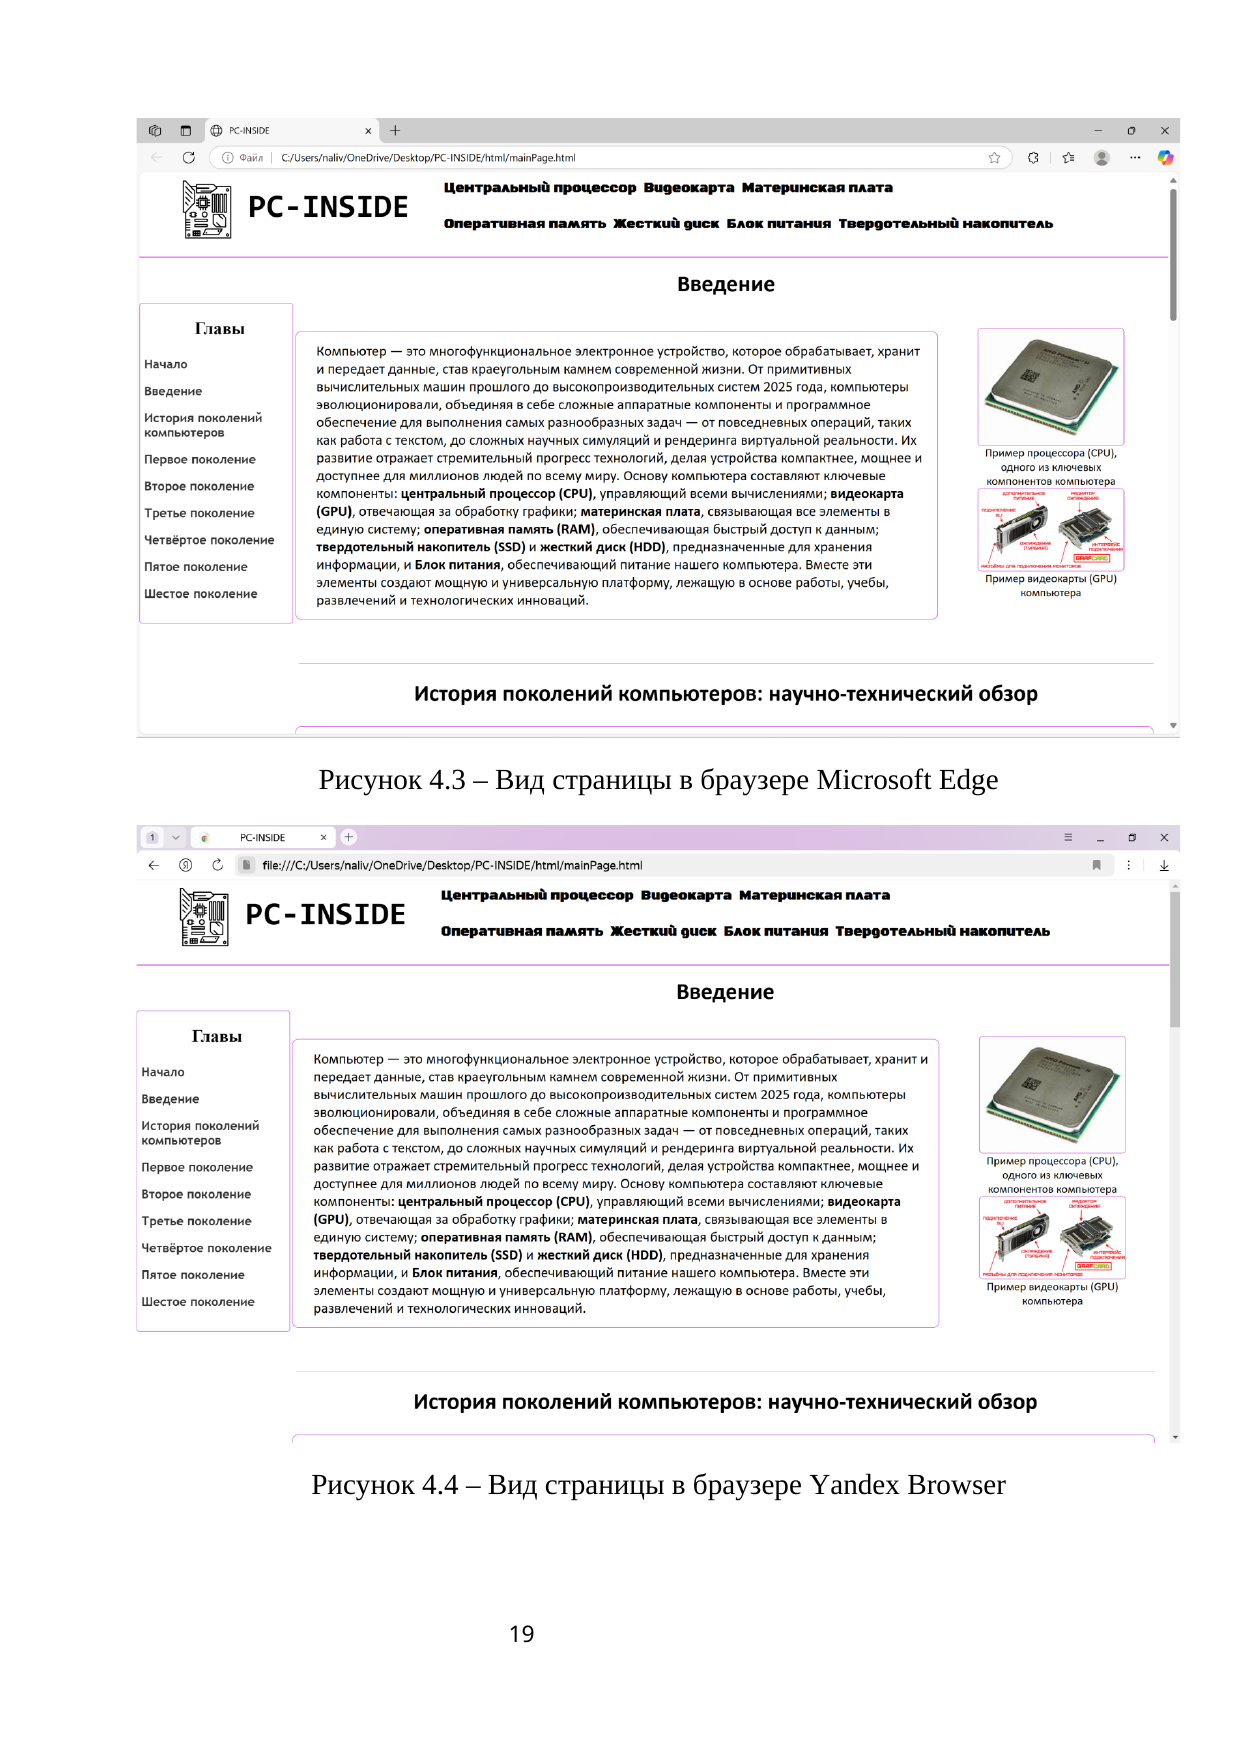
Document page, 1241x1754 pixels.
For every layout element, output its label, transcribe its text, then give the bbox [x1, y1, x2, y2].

picture [136, 825, 1181, 1443]
text Рисунок 4.3 – Вид страницы в браузере Microsoft Edge [136, 762, 1181, 796]
picture [136, 118, 1181, 738]
text Рисунок 4.4 – Вид страницы в браузере Yandex Browser [136, 1467, 1181, 1501]
